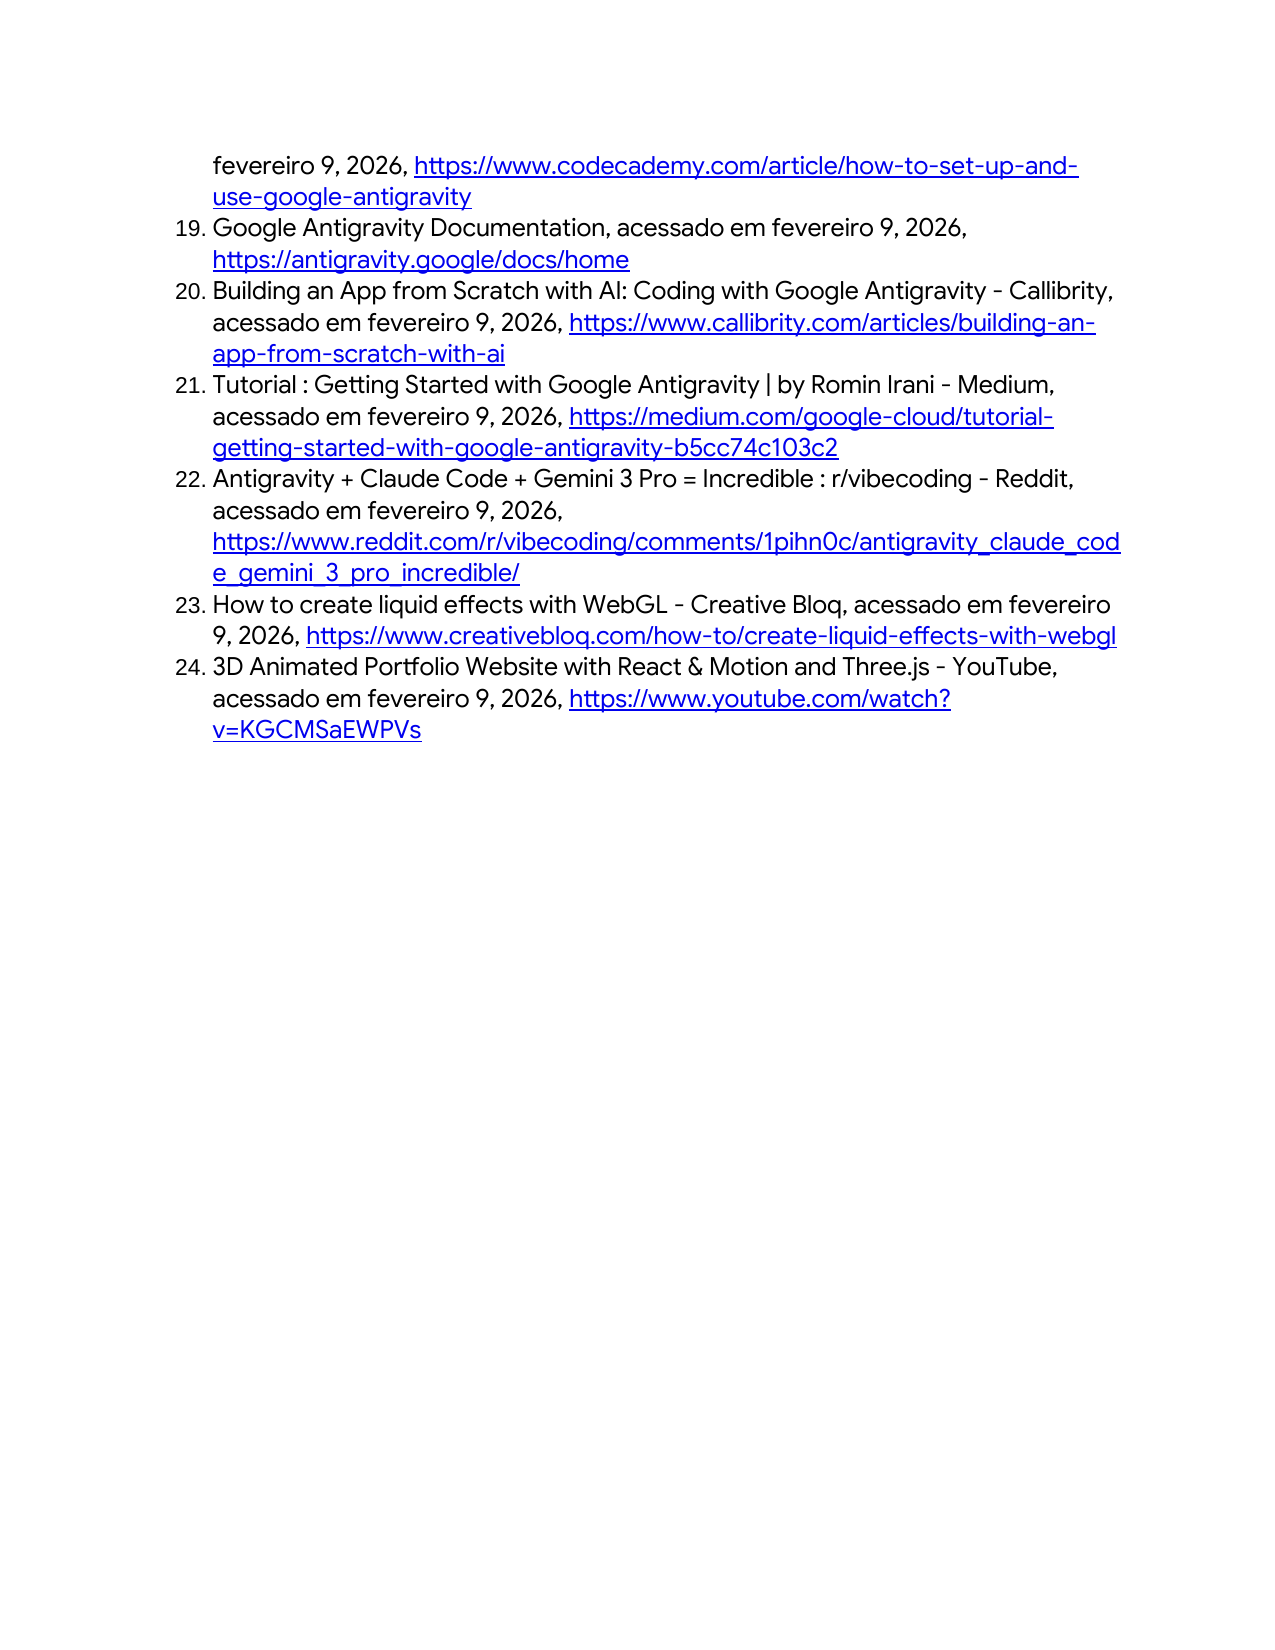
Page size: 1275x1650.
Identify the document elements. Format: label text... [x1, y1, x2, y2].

list Google Antigravity Documentation, acessado em fevereiro 9, 2026, https://antigravity.google/docs/home [175, 213, 1125, 275]
list Building an App from Scratch with AI: Coding with Google Antigravity - Callibrity, acessado em fevereiro 9, 2026, https://www.callibrity.com/articles/building-an-app-from-scratch-with-ai [175, 275, 1125, 369]
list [175, 150, 1125, 213]
list Antigravity + Claude Code + Gemini 3 Pro = Incredible : r/vibecoding - Reddit, acessado em fevereiro 9, 2026, https://www.reddit.com/r/vibecoding/comments/1pihn0c/antigravity_claude_code_gemini_3_pro_incredible/ [175, 463, 1125, 589]
list 3D Animated Portfolio Website with React & Motion and Three.js - YouTube, acessado em fevereiro 9, 2026, https://www.youtube.com/watch?v=KGCMSaEWPVs [175, 652, 1125, 746]
list How to create liquid effects with WebGL - Creative Bloq, acessado em fevereiro 9, 2026, https://www.creativebloq.com/how-to/create-liquid-effects-with-webgl [175, 589, 1125, 652]
list Tutorial : Getting Started with Google Antigravity | by Romin Irani - Medium, acessado em fevereiro 9, 2026, https://medium.com/google-cloud/tutorial-getting-started-with-google-antigravity-b5cc74c103c2 [175, 369, 1125, 463]
